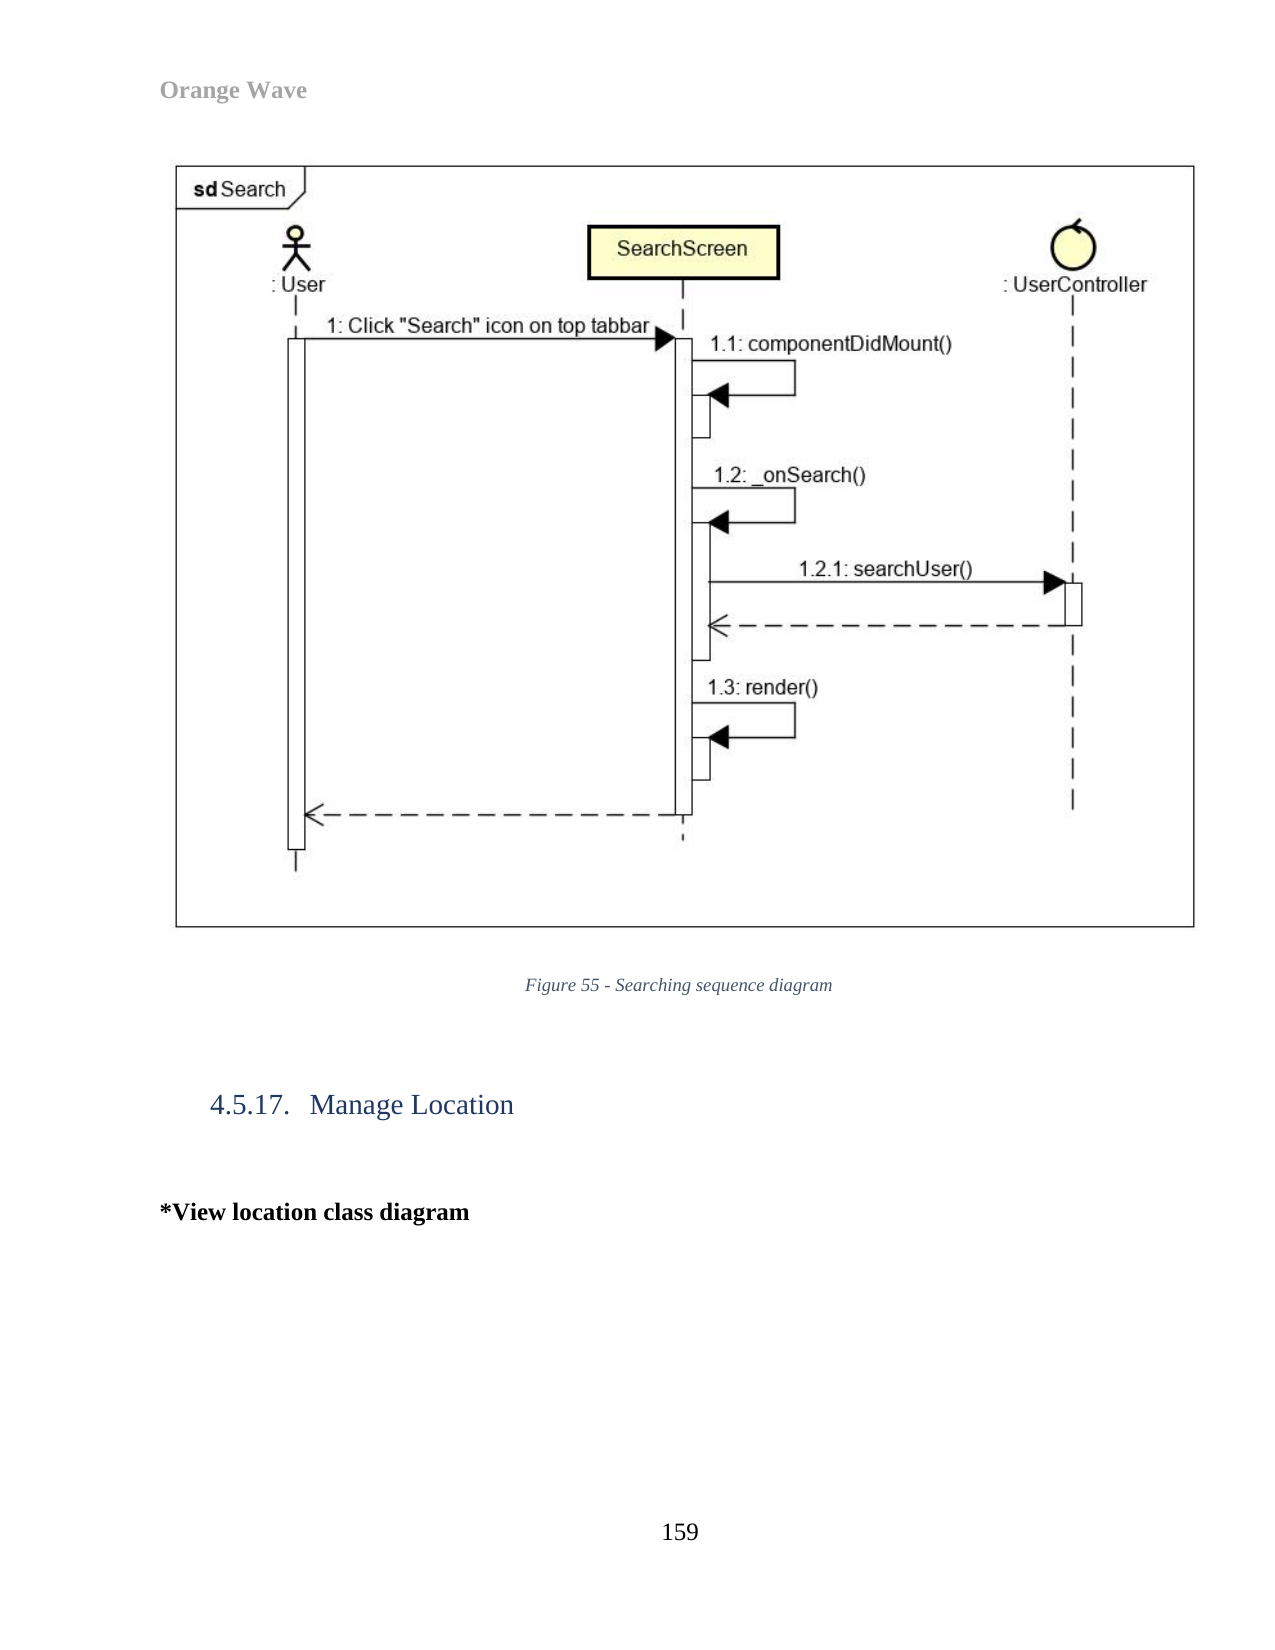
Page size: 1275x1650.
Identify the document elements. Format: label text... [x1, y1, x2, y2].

text *View location class diagram [159, 1197, 1200, 1226]
subtitle Manage Location [210, 1087, 1200, 1120]
picture [159, 150, 1210, 943]
text Figure 55 - Searching sequence diagram [159, 974, 1200, 996]
